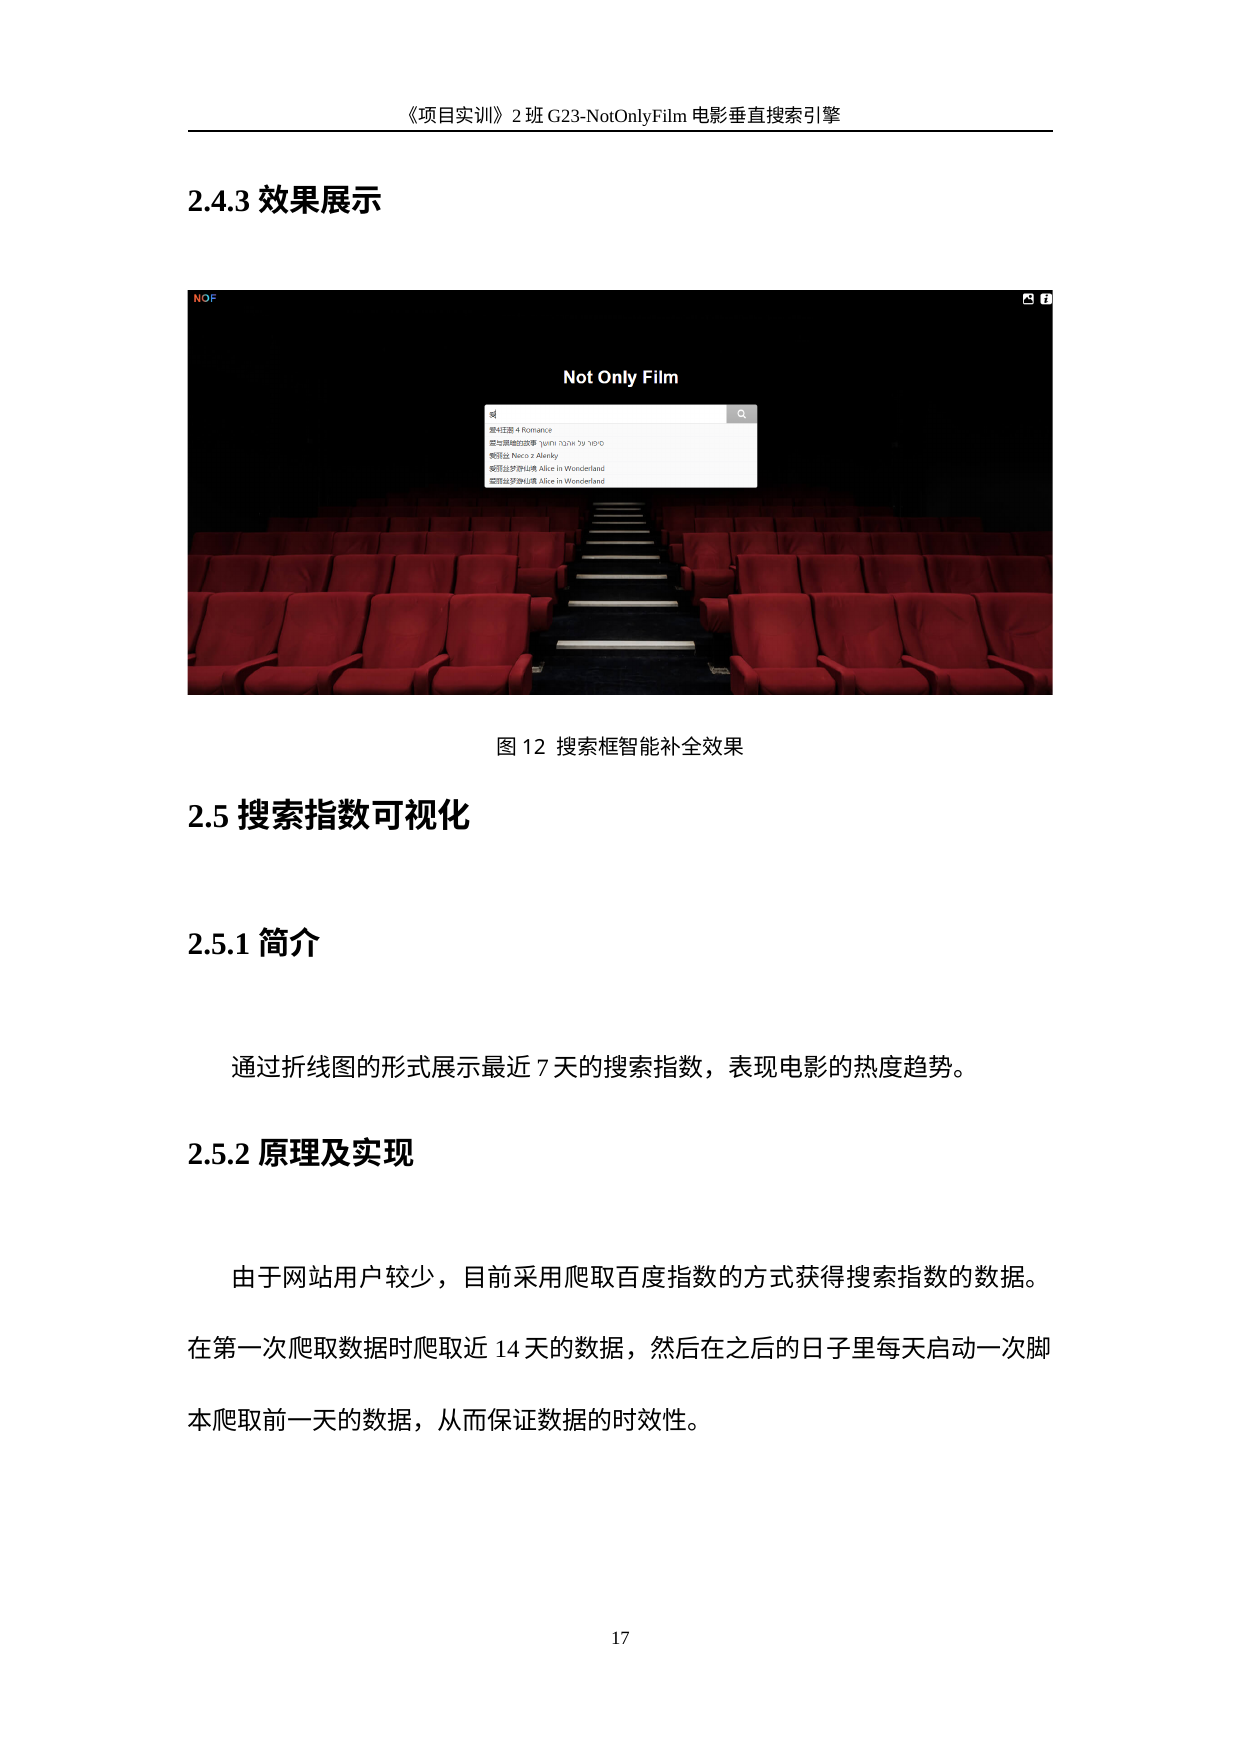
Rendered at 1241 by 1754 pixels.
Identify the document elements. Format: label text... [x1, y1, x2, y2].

subtitle 搜索指数可视化 [187, 781, 1053, 846]
subtitle 效果展示 [187, 165, 1053, 230]
subtitle 原理及实现 [187, 1118, 1053, 1183]
text 通过折线图的形式展示最近7天的搜索指数，表现电影的热度趋势。 [187, 1033, 1053, 1098]
text 由于网站用户较少，目前采用爬取百度指数的方式获得搜索指数的数据。在第一次爬取数据时爬取近14天的数据，然后在之后的日子里每天启动一次脚本爬取前一天的数据，从而保证数据的时效性。 [187, 1243, 1053, 1451]
subtitle 简介 [187, 908, 1053, 973]
text 图12 搜索框智能补全效果 [187, 729, 1053, 762]
picture [187, 290, 1053, 695]
